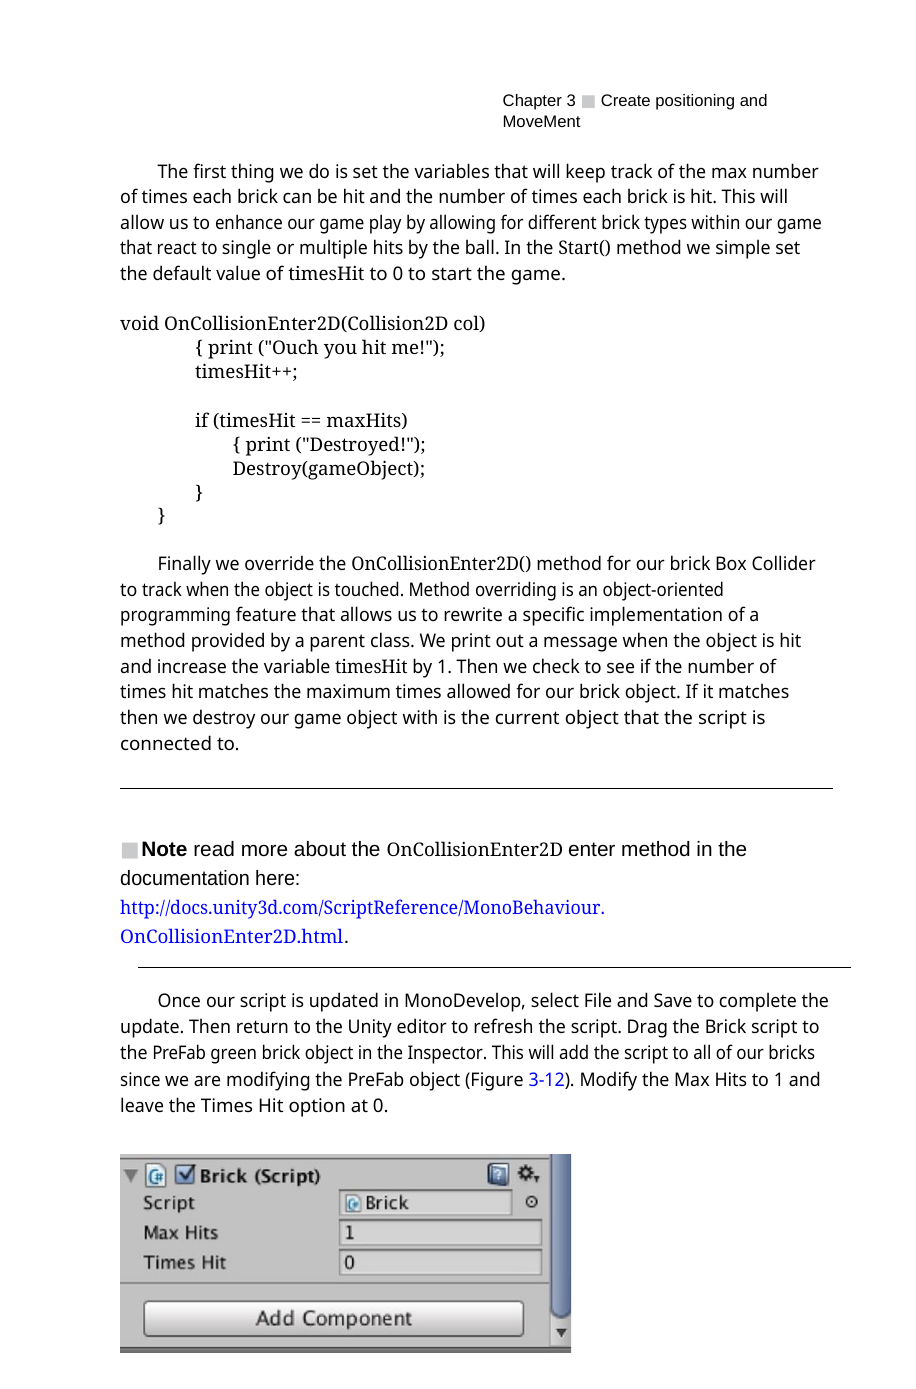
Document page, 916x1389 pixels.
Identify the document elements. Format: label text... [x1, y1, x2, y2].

text } [195, 481, 845, 504]
list Note read more about the OnCollisionEnter2D enter method in the documentation here: http://docs.unity3d.com/ScriptReference/MonoBehaviour. OnCollisionEnter2D.html. [120, 834, 790, 949]
text Finally we override the OnCollisionEnter2D() method for our brick Box Collider to track when the object is touched. Method overriding is an object-oriented programming feature that allows us to rewrite a specific implementation of a method provided by a parent class. We print out a message when the object is hit and increase the variable timesHit by 1. Then we check to see if the number of times hit matches the maximum times allowed for our brick object. If it matches then we destroy our game object with is the current object that the script is connected to. [120, 550, 823, 756]
text } [157, 504, 845, 527]
text void OnCollisionEnter2D(Collision2D col){ print ("Ouch you hit me!"); timesHit++; [120, 311, 506, 384]
picture [120, 1154, 572, 1353]
text The first thing we do is set the variables that will keep track of the max number of times each brick can be hit and the number of times each brick is hit. This will allow us to enhance our game play by allowing for different brick types within our game that react to single or multiple hits by the ball. In the Start() method we simple set the default value of timesHit to 0 to start the game. [120, 158, 828, 286]
text Once our script is updated in MonoDevelop, select File and Save to complete the update. Then return to the Unity editor to refresh the script. Drag the Brick script to the PreFab green brick object in the Inspector. This will add the script to all of our bricks since we are modifying the PreFab object (Figure 3-12). Modify the Max Hits to 1 and leave the Times Hit option at 0. [120, 987, 845, 1118]
text if (timesHit == maxHits) { print ("Destroyed!"); Destroy(gameObject); [195, 408, 441, 481]
text Chapter 3 ■ Create positioning and MoveMent [502, 89, 845, 131]
